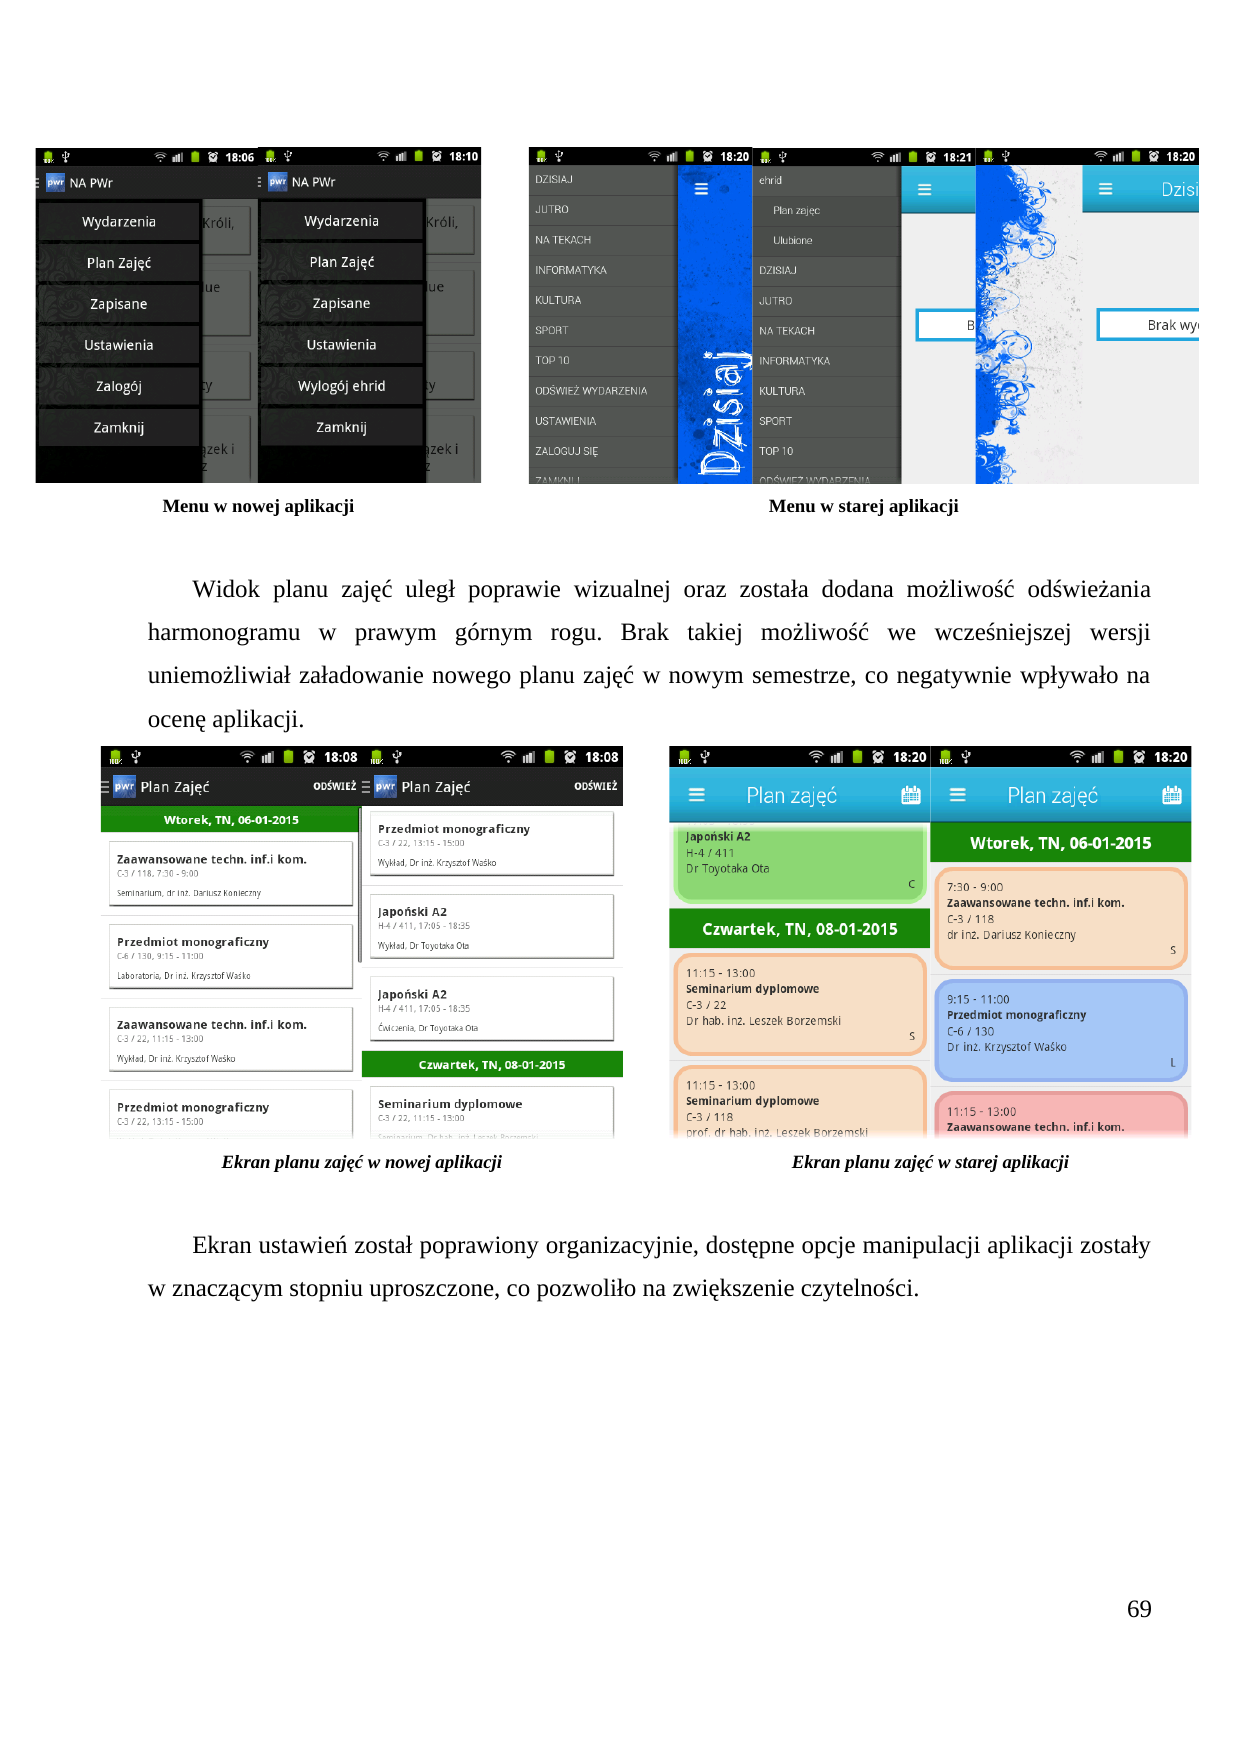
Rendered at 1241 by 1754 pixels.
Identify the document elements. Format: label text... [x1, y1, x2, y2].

table_header [74, 747, 650, 1151]
text Ekran ustawień został poprawiony organizacyjnie, dostępne opcje manipulacji aplikacji zostały w znaczącym stopniu uproszczone, co pozwoliło na zwiększenie czytelności. [148, 1230, 1152, 1302]
picture [669, 746, 1192, 1139]
table_header [650, 747, 1211, 1151]
table_header [502, 148, 1226, 495]
table_cell Ekran planu zajęć w starej aplikacji [650, 1151, 1211, 1187]
picture [35, 147, 482, 483]
table_cell Menu w starej aplikacji [502, 495, 1226, 531]
table_header [15, 148, 502, 495]
picture [528, 147, 1199, 484]
text Widok planu zajęć uległ poprawie wizualnej oraz została dodana możliwość odświeżania harmonogramu w prawym górnym rogu. Brak takiej możliwość we wcześniejszej wersji uniemożliwiał załadowanie nowego planu zajęć w nowym semestrze, co negatywnie wpływało na ocenę aplikacji. [148, 574, 1152, 732]
table_cell Menu w nowej aplikacji [15, 495, 502, 531]
picture [100, 746, 623, 1139]
table_cell Ekran planu zajęć w nowej aplikacji [74, 1151, 650, 1187]
